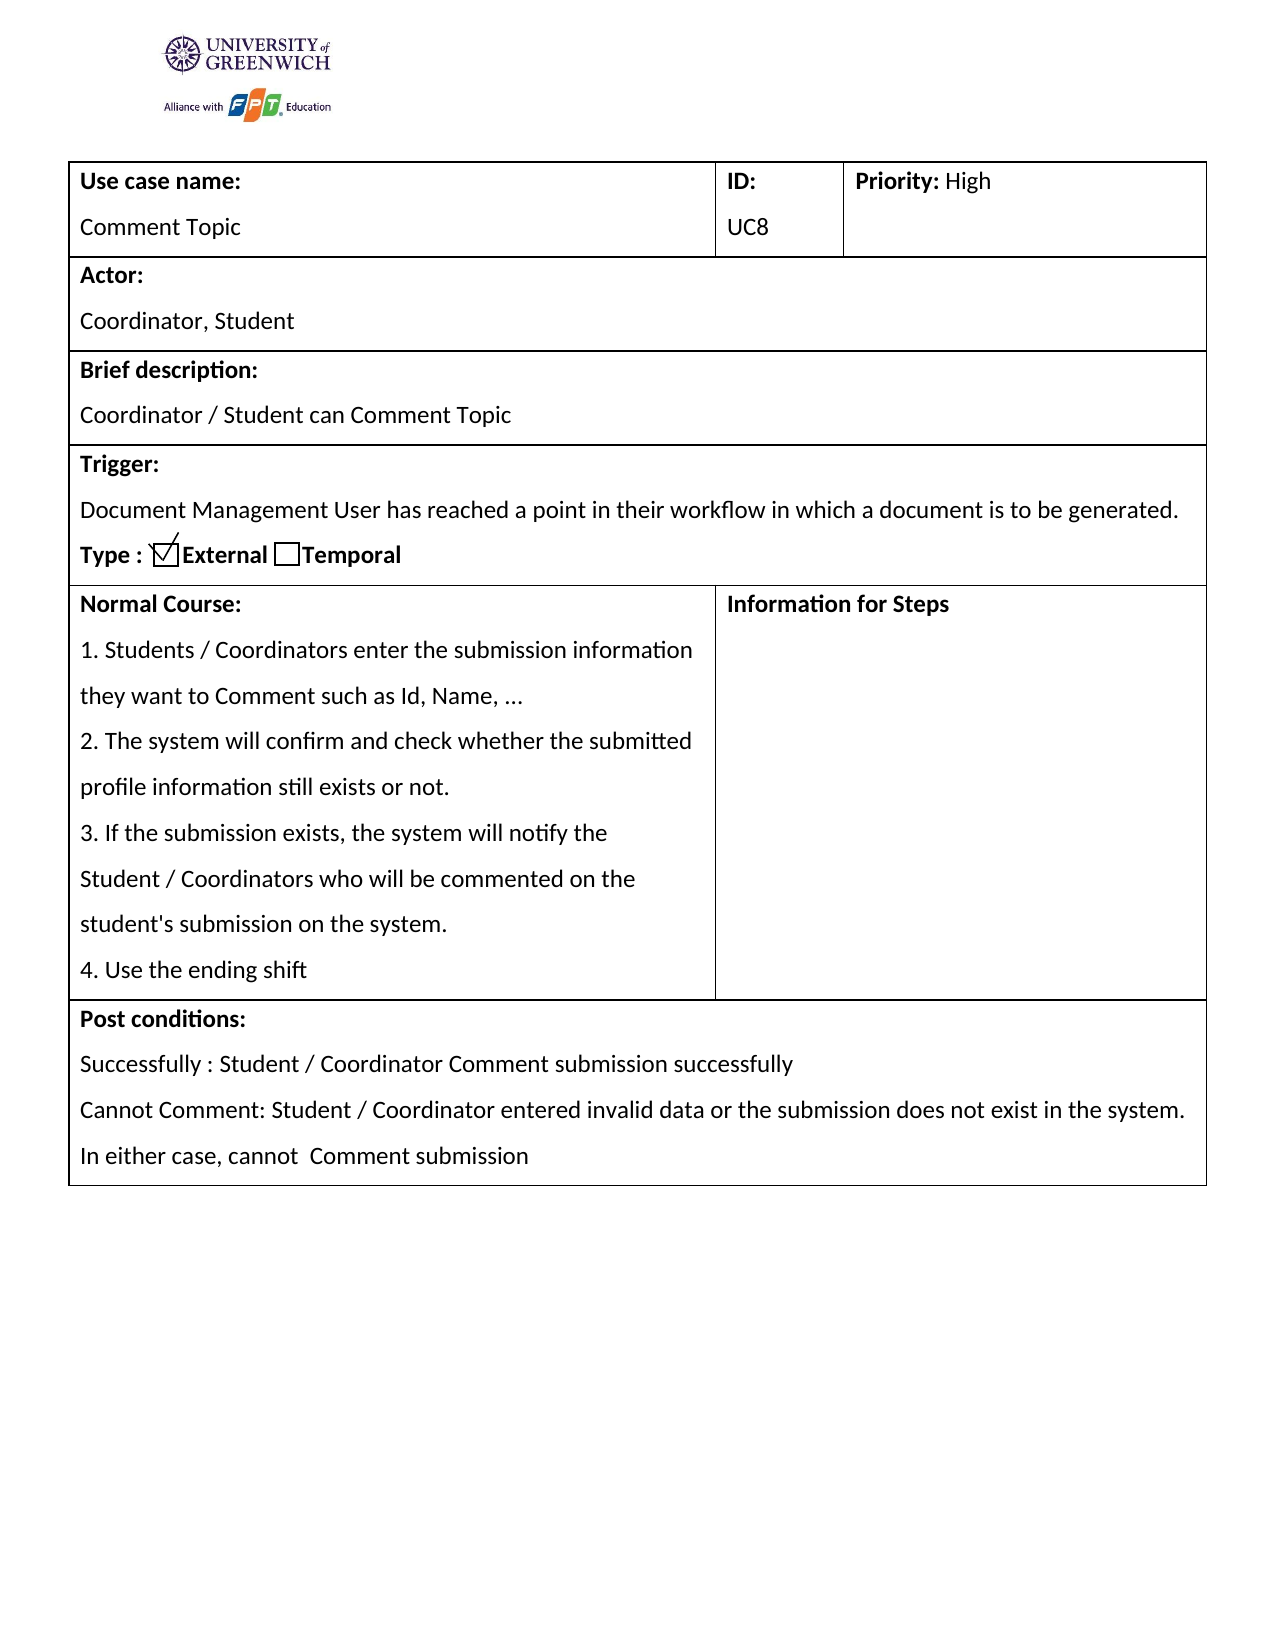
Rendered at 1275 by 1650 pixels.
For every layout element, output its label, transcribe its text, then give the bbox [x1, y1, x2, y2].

table_header Use case name: Comment Topic [70, 163, 715, 256]
table_cell Information for Steps [716, 586, 1206, 999]
picture [150, 21, 343, 133]
table_cell Actor: Coordinator, Student [70, 258, 1206, 350]
table_header Priority: High [844, 163, 1206, 256]
table_cell Post conditions: Successfully : Student / Coordinator Comment submission successfully Cannot Comment: Student / Coordinator entered invalid data or the submission does not exist in the system. In either case, cannot Comment submission [70, 1001, 1206, 1185]
table_cell Normal Course: 1. Students / Coordinators enter the submission information they want to Comment such as Id, Name, ... 2. The system will confirm and check whether the submitted profile information still exists or not. 3. If the submission exists, the system will notify the Student / Coordinators who will be commented on the student's submission on the system. 4. Use the ending shift [70, 586, 715, 999]
table_cell Trigger: Document Management User has reached a point in their workflow in which a document is to be generated. Type : External Temporal [70, 446, 1206, 584]
table_header ID: UC8 [716, 163, 843, 256]
table_cell Brief description: Coordinator / Student can Comment Topic [70, 352, 1206, 444]
